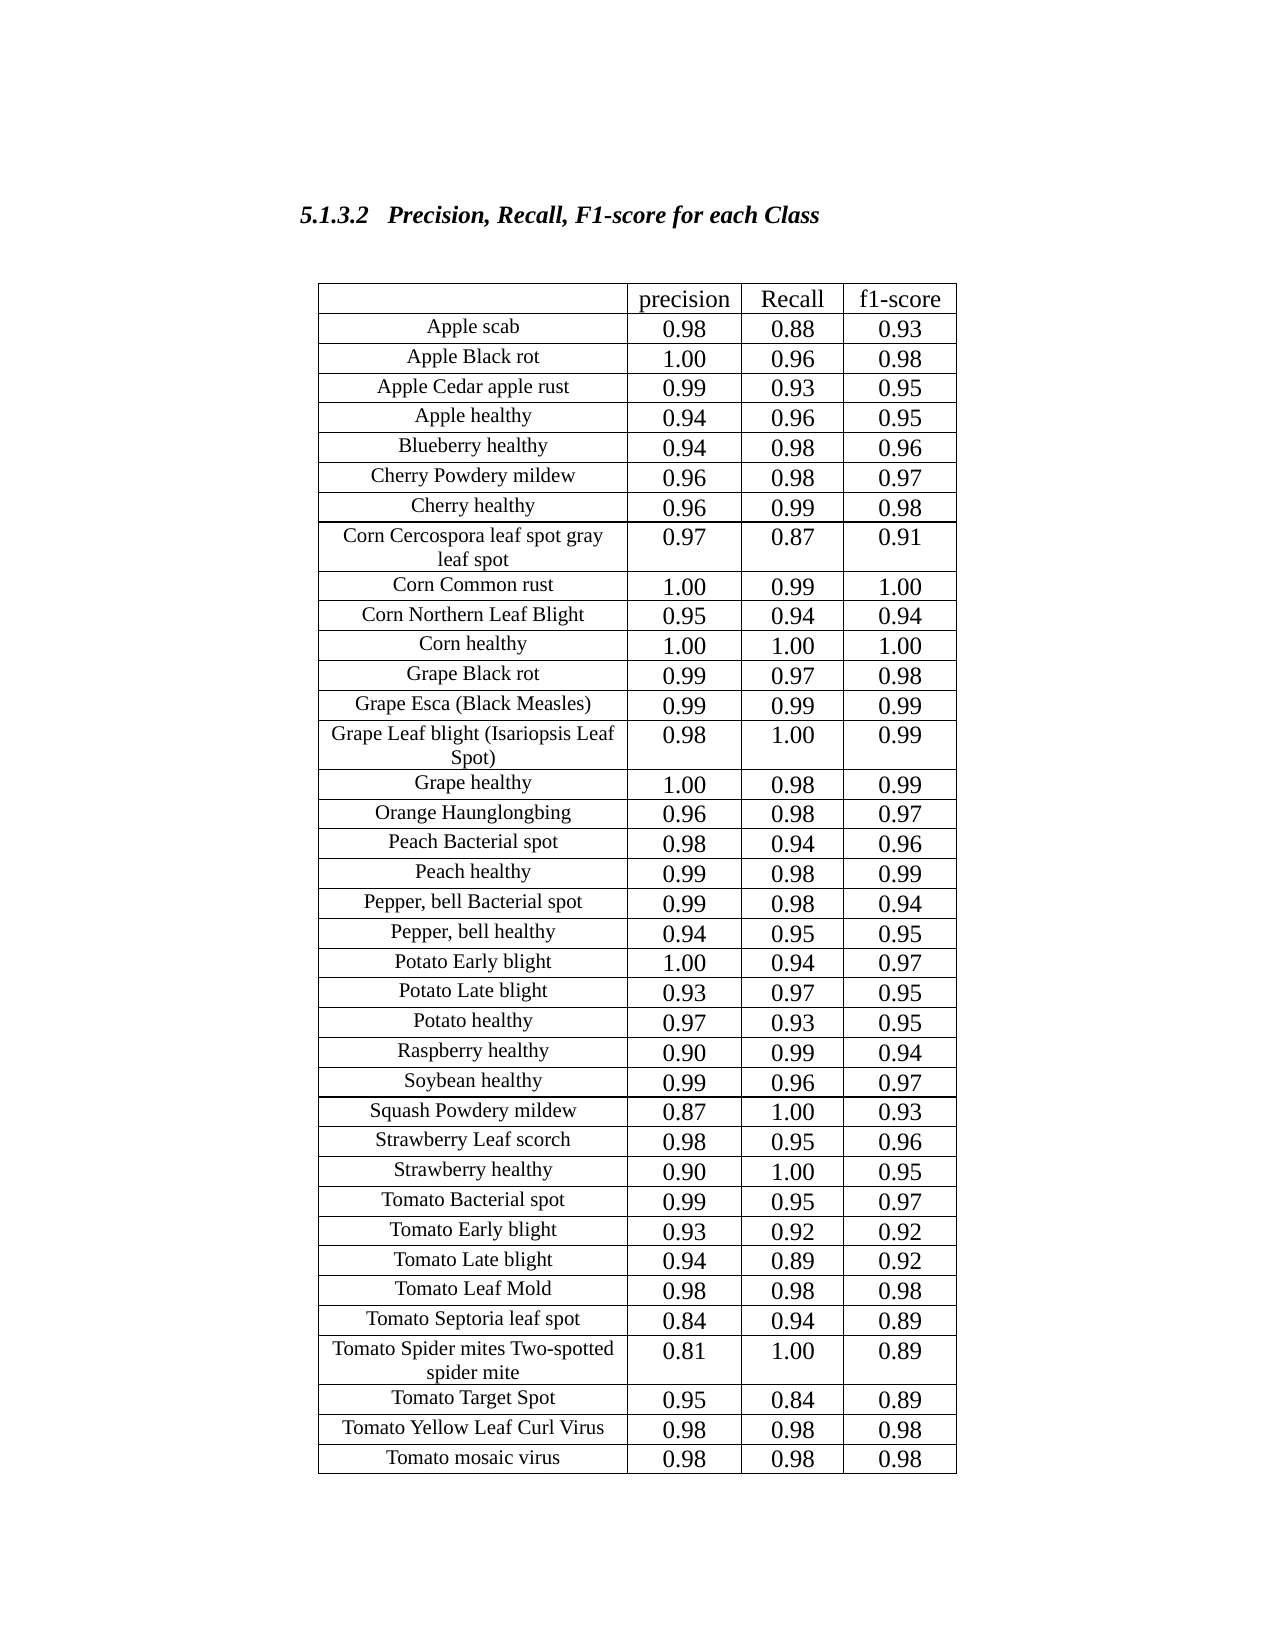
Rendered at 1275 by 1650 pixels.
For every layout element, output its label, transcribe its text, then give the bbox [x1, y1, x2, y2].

table_cell 1.00 [742, 1336, 843, 1384]
table_cell 0.96 [844, 433, 956, 462]
table_cell 0.98 [628, 314, 741, 343]
table_cell Cherry Powdery mildew [319, 463, 627, 492]
table_cell 0.97 [844, 800, 956, 828]
table_cell 0.94 [844, 1038, 956, 1067]
table_cell Pepper, bell healthy [319, 919, 627, 947]
table_cell 0.99 [628, 859, 741, 888]
table_cell Peach healthy [319, 859, 627, 888]
table_cell 0.96 [742, 1068, 843, 1096]
table_cell 0.95 [742, 919, 843, 947]
table_header precision [628, 284, 741, 313]
table_cell 0.95 [844, 1008, 956, 1037]
table_cell Peach Bacterial spot [319, 829, 627, 858]
table_cell Orange Haunglongbing [319, 800, 627, 828]
table_cell 0.94 [742, 829, 843, 858]
table_cell Potato Early blight [319, 949, 627, 977]
table_cell Grape Black rot [319, 661, 627, 690]
table_cell 0.94 [844, 889, 956, 918]
table_cell 0.94 [742, 949, 843, 977]
table_cell 0.95 [628, 601, 741, 630]
table_cell 0.98 [844, 493, 956, 521]
table_cell 0.87 [628, 1098, 741, 1126]
table_cell 0.84 [628, 1306, 741, 1335]
table_cell 0.99 [844, 770, 956, 798]
table_cell 0.99 [628, 1187, 741, 1216]
table_cell Corn Common rust [319, 572, 627, 600]
table_cell 0.99 [628, 889, 741, 918]
table_cell 0.93 [742, 1008, 843, 1037]
table_cell Apple Cedar apple rust [319, 374, 627, 402]
table_cell Grape Leaf blight (Isariopsis Leaf Spot) [319, 721, 627, 769]
table_cell Raspberry healthy [319, 1038, 627, 1067]
table_cell 0.89 [844, 1336, 956, 1384]
table_cell 0.89 [844, 1306, 956, 1335]
table_cell Tomato Late blight [319, 1246, 627, 1275]
table_cell 0.96 [844, 829, 956, 858]
table_cell 0.92 [844, 1217, 956, 1245]
table_cell 0.87 [742, 523, 843, 571]
table_cell 0.99 [628, 691, 741, 719]
table_cell 0.95 [742, 1187, 843, 1216]
table_cell Apple Black rot [319, 344, 627, 372]
table_cell 0.96 [628, 800, 741, 828]
table_cell 0.98 [628, 721, 741, 769]
table_cell 0.99 [742, 691, 843, 719]
table_cell 0.97 [844, 463, 956, 492]
table_cell 1.00 [628, 949, 741, 977]
table_cell 0.95 [844, 403, 956, 432]
table_cell Grape Esca (Black Measles) [319, 691, 627, 719]
table_cell Potato Late blight [319, 978, 627, 1007]
table_cell 0.97 [844, 1187, 956, 1216]
table_header [319, 284, 627, 313]
table_cell 0.96 [844, 1127, 956, 1156]
table_cell 0.95 [844, 374, 956, 402]
table_cell 1.00 [628, 770, 741, 798]
table_cell 0.95 [628, 1385, 741, 1414]
table_cell 0.98 [742, 1415, 843, 1443]
table_cell 0.94 [628, 433, 741, 462]
table_cell 0.98 [844, 1445, 956, 1473]
table_cell 0.98 [742, 770, 843, 798]
table_cell 0.88 [742, 314, 843, 343]
table_cell 0.94 [844, 601, 956, 630]
table_header Recall [742, 284, 843, 313]
table_cell Corn Northern Leaf Blight [319, 601, 627, 630]
table_cell 0.98 [742, 800, 843, 828]
table_cell 0.97 [742, 978, 843, 1007]
table_cell 0.98 [742, 859, 843, 888]
table_cell Squash Powdery mildew [319, 1098, 627, 1126]
table_cell 0.99 [844, 721, 956, 769]
table_cell 1.00 [628, 631, 741, 660]
table_cell Corn Cercospora leaf spot gray leaf spot [319, 523, 627, 571]
table_cell Tomato Spider mites Two-spotted spider mite [319, 1336, 627, 1384]
table_cell 1.00 [742, 721, 843, 769]
table_cell 0.98 [628, 1276, 741, 1305]
table_cell 0.99 [742, 572, 843, 600]
table_cell 0.93 [628, 978, 741, 1007]
table_cell 0.95 [844, 978, 956, 1007]
table_cell 0.95 [844, 919, 956, 947]
table_cell 1.00 [742, 1157, 843, 1186]
table_cell Cherry healthy [319, 493, 627, 521]
table_cell 1.00 [742, 631, 843, 660]
table_cell 0.89 [742, 1246, 843, 1275]
table_cell 0.89 [844, 1385, 956, 1414]
table_cell Grape healthy [319, 770, 627, 798]
table_cell 0.99 [628, 661, 741, 690]
table_cell 0.93 [628, 1217, 741, 1245]
table_cell Tomato Septoria leaf spot [319, 1306, 627, 1335]
table_cell Corn healthy [319, 631, 627, 660]
table_cell 0.98 [628, 1127, 741, 1156]
table_cell 0.94 [742, 1306, 843, 1335]
table_cell Apple healthy [319, 403, 627, 432]
table_cell 0.97 [844, 949, 956, 977]
table_cell 0.90 [628, 1038, 741, 1067]
table_cell 0.95 [844, 1157, 956, 1186]
table_cell 0.98 [844, 1276, 956, 1305]
table_cell 0.95 [742, 1127, 843, 1156]
table_cell 0.84 [742, 1385, 843, 1414]
table_cell Strawberry Leaf scorch [319, 1127, 627, 1156]
table_cell 0.93 [844, 314, 956, 343]
table_cell Tomato Yellow Leaf Curl Virus [319, 1415, 627, 1443]
table_cell 0.97 [742, 661, 843, 690]
table_cell 0.98 [742, 889, 843, 918]
table_cell Soybean healthy [319, 1068, 627, 1096]
table_cell 0.98 [742, 463, 843, 492]
table_cell 0.98 [844, 1415, 956, 1443]
table_cell 1.00 [844, 631, 956, 660]
table_cell Tomato mosaic virus [319, 1445, 627, 1473]
table_cell 0.90 [628, 1157, 741, 1186]
table_cell 0.99 [844, 691, 956, 719]
table_cell 0.93 [844, 1098, 956, 1126]
table_cell 0.99 [628, 1068, 741, 1096]
table_cell Blueberry healthy [319, 433, 627, 462]
table_cell 0.97 [844, 1068, 956, 1096]
table_cell 1.00 [628, 344, 741, 372]
table_cell 0.96 [628, 493, 741, 521]
table_cell 0.97 [628, 1008, 741, 1037]
table_cell 0.94 [628, 919, 741, 947]
table_cell 0.96 [742, 344, 843, 372]
table_cell 0.91 [844, 523, 956, 571]
table_cell Pepper, bell Bacterial spot [319, 889, 627, 918]
table_cell 0.94 [628, 403, 741, 432]
subtitle 5.1.3.2 Precision, Recall, F1-score for each Class [225, 200, 1125, 229]
table_cell Tomato Early blight [319, 1217, 627, 1245]
table_cell 0.98 [844, 661, 956, 690]
table_cell 1.00 [844, 572, 956, 600]
table_cell 0.98 [844, 344, 956, 372]
table_cell Tomato Target Spot [319, 1385, 627, 1414]
table_cell Apple scab [319, 314, 627, 343]
table_cell 0.98 [742, 433, 843, 462]
table_cell 1.00 [742, 1098, 843, 1126]
table_cell 0.98 [628, 1445, 741, 1473]
table_cell 0.99 [844, 859, 956, 888]
table_cell 0.99 [628, 374, 741, 402]
table_cell 0.99 [742, 493, 843, 521]
table_cell Tomato Bacterial spot [319, 1187, 627, 1216]
table_cell 0.92 [742, 1217, 843, 1245]
table_cell 0.98 [742, 1445, 843, 1473]
table_cell 0.94 [742, 601, 843, 630]
table_cell 0.81 [628, 1336, 741, 1384]
table_cell Strawberry healthy [319, 1157, 627, 1186]
table_cell 0.99 [742, 1038, 843, 1067]
table_cell 1.00 [628, 572, 741, 600]
table_cell 0.98 [742, 1276, 843, 1305]
table_cell Potato healthy [319, 1008, 627, 1037]
table_cell 0.96 [742, 403, 843, 432]
table_cell Tomato Leaf Mold [319, 1276, 627, 1305]
table_header f1-score [844, 284, 956, 313]
table_cell 0.98 [628, 1415, 741, 1443]
table_cell 0.94 [628, 1246, 741, 1275]
table_cell 0.98 [628, 829, 741, 858]
table_cell 0.97 [628, 523, 741, 571]
table_cell 0.92 [844, 1246, 956, 1275]
table_cell 0.96 [628, 463, 741, 492]
table_cell 0.93 [742, 374, 843, 402]
